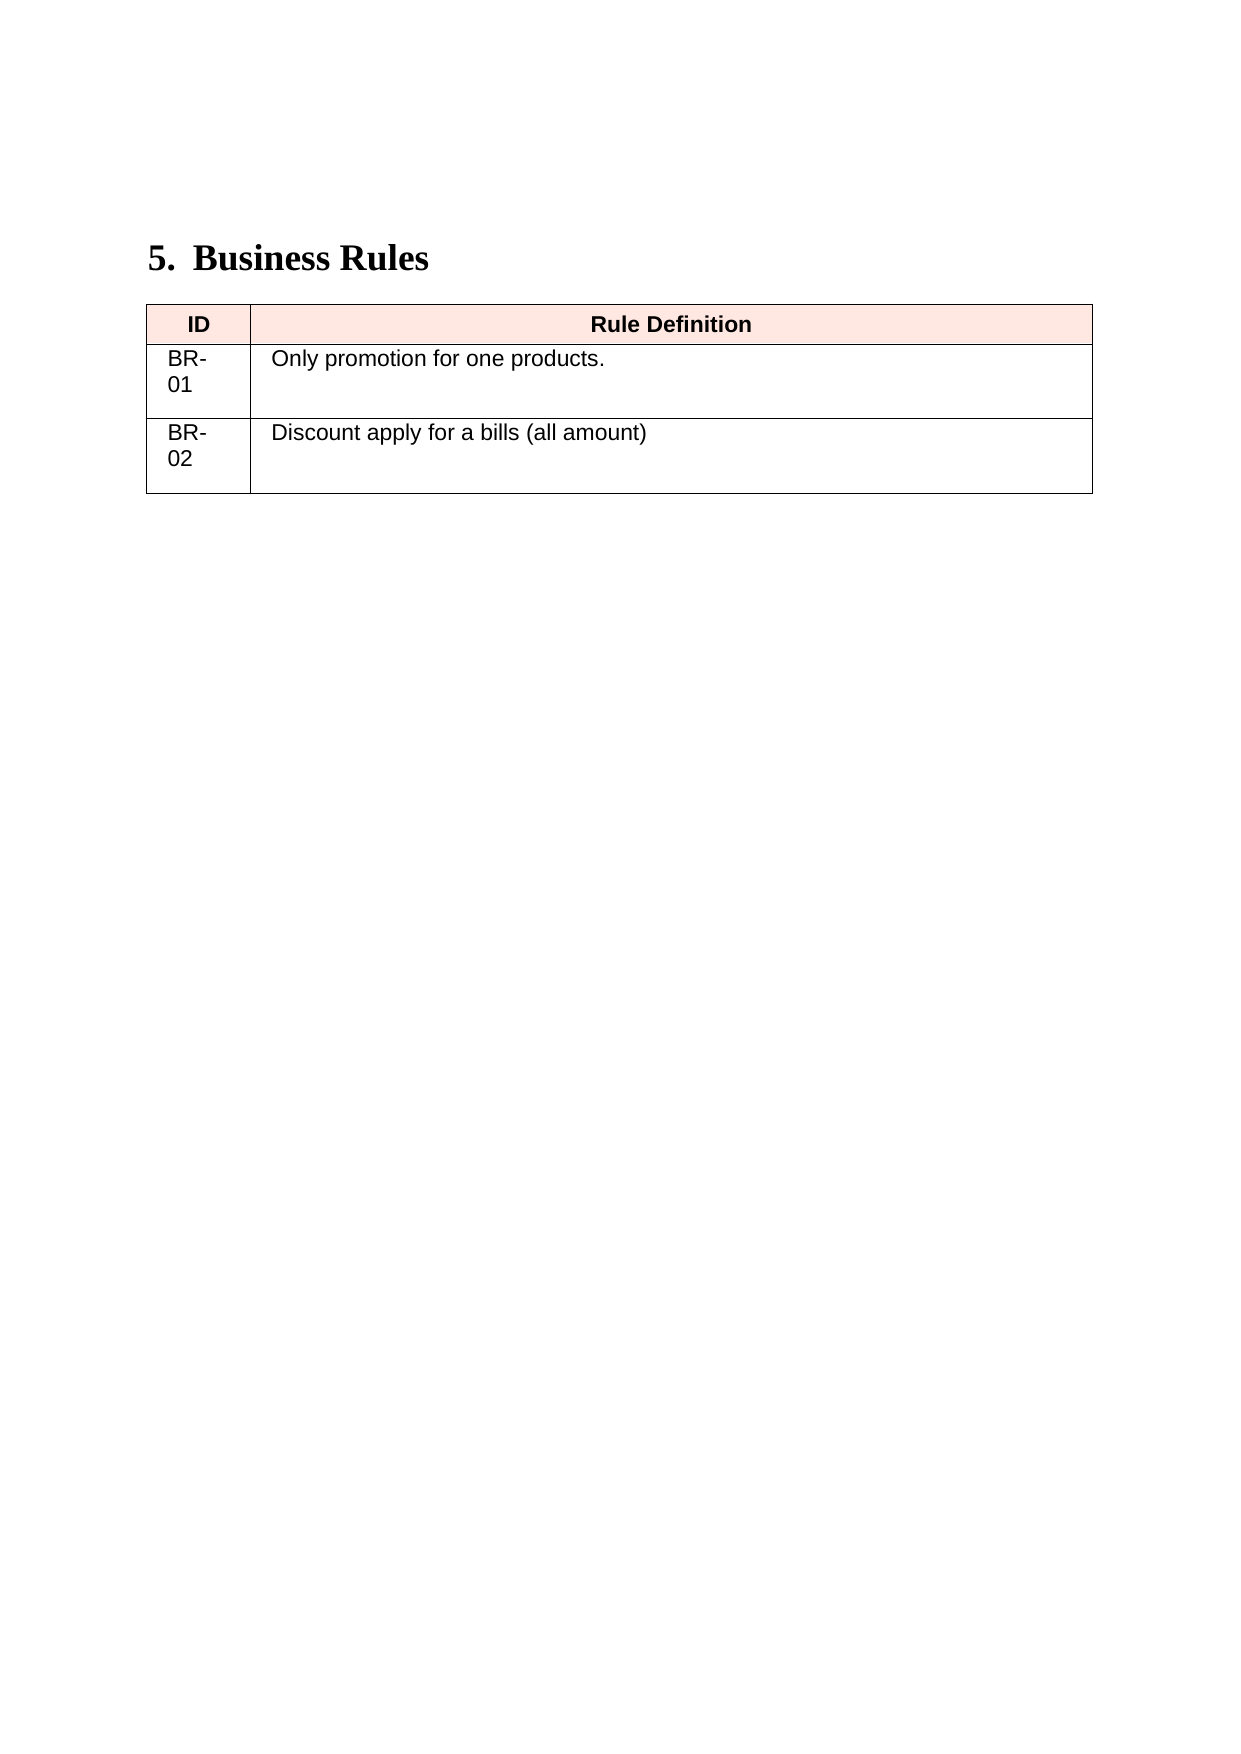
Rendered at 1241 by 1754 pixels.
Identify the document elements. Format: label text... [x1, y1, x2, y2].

table_cell BR-02 [147, 419, 250, 493]
table_cell BR-01 [147, 345, 250, 418]
table_cell Only promotion for one products. [251, 345, 1092, 418]
subtitle Business Rules [148, 235, 1090, 278]
table_header Rule Definition [251, 305, 1092, 343]
table_cell Discount apply for a bills (all amount) [251, 419, 1092, 493]
table_header ID [147, 305, 250, 343]
